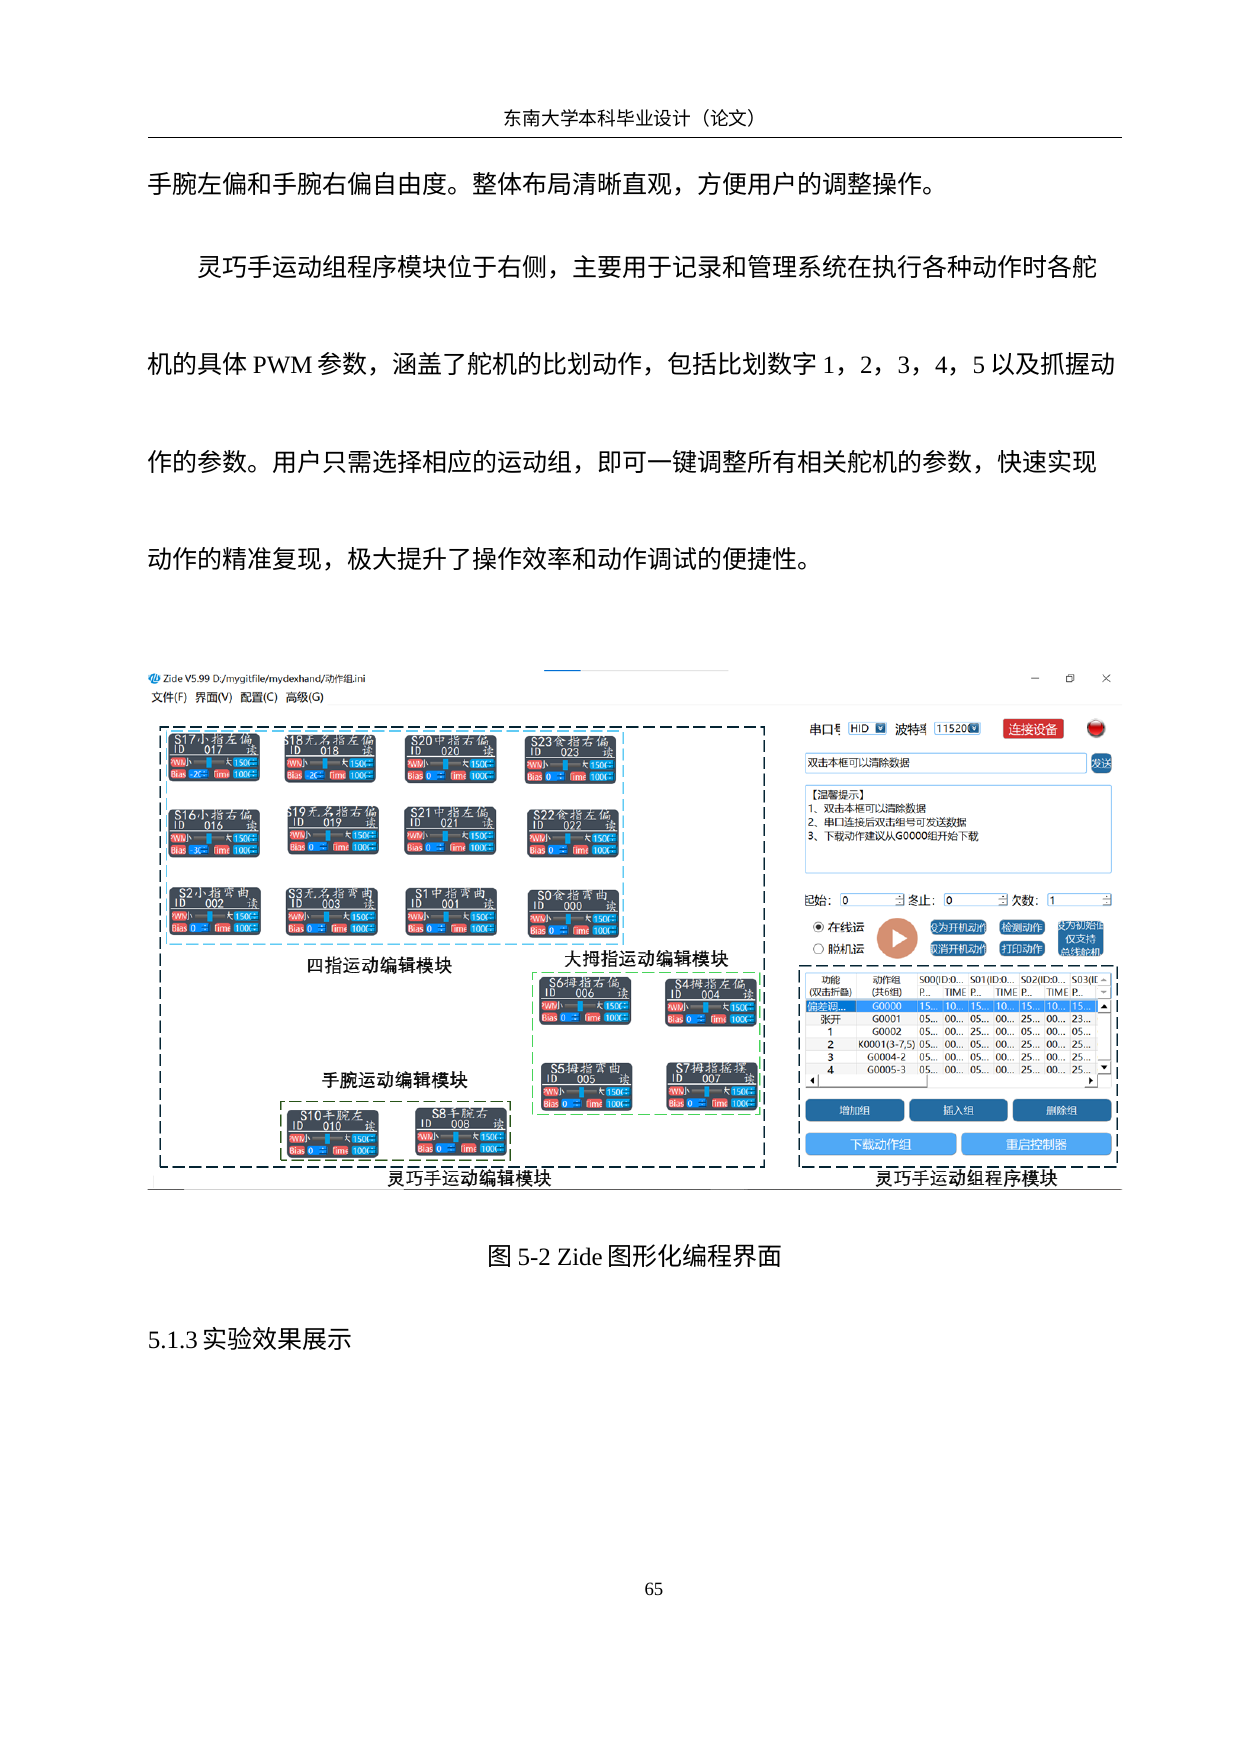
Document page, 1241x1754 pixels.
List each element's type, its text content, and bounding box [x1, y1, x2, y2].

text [148, 150, 1122, 215]
text 灵巧手运动组程序模块位于右侧，主要用于记录和管理系统在执行各种动作时各舵机的具体PWM参数，涵盖了舵机的比划动作，包括比划数字1，2，3，4，5以及抓握动作的参数。用户只需选择相应的运动组，即可一键调整所有相关舵机的参数，快速实现动作的精准复现，极大提升了操作效率和动作调试的便捷性。 [148, 233, 1122, 590]
picture [147, 655, 1123, 1204]
text 5.1.3实验效果展示 [148, 1305, 1122, 1370]
text 图5-2 Zide图形化编程界面 [148, 1222, 1122, 1287]
